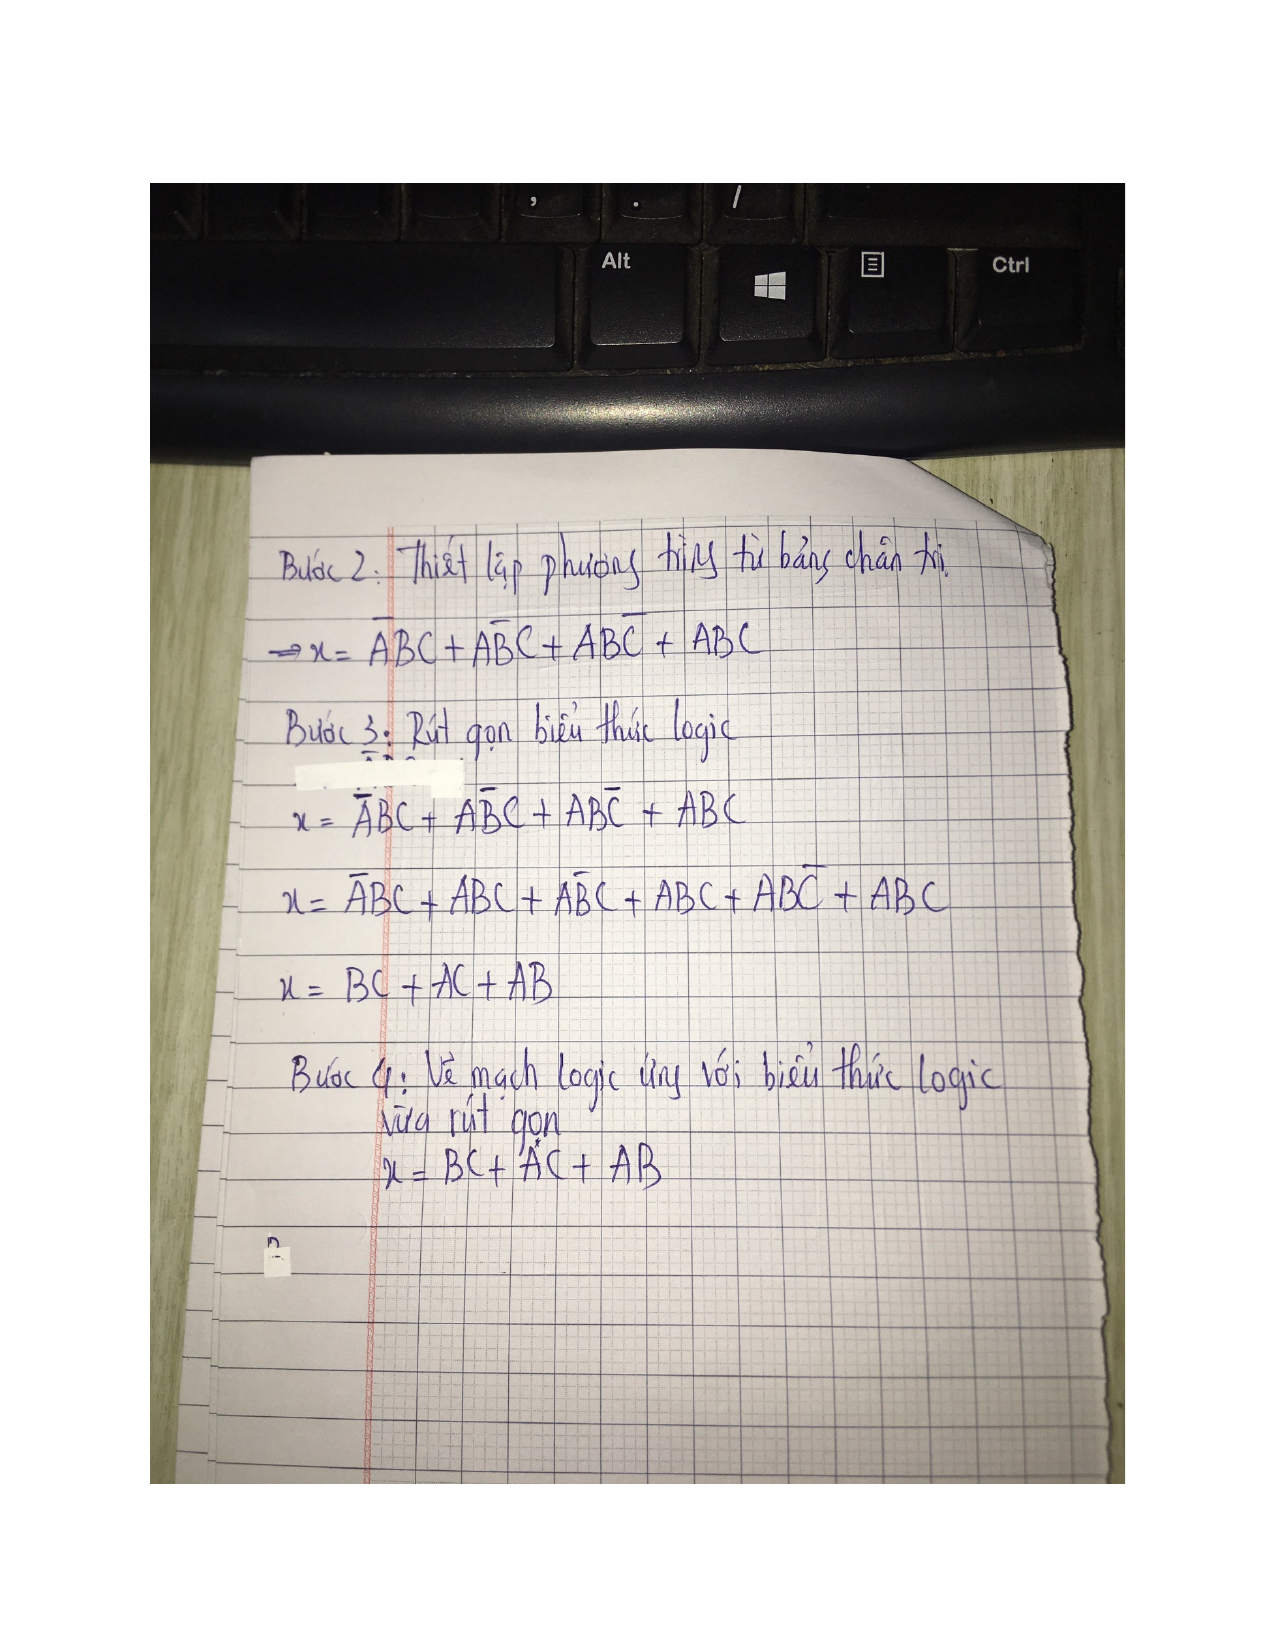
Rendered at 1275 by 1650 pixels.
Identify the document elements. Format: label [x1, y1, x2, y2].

picture [150, 183, 1125, 1484]
